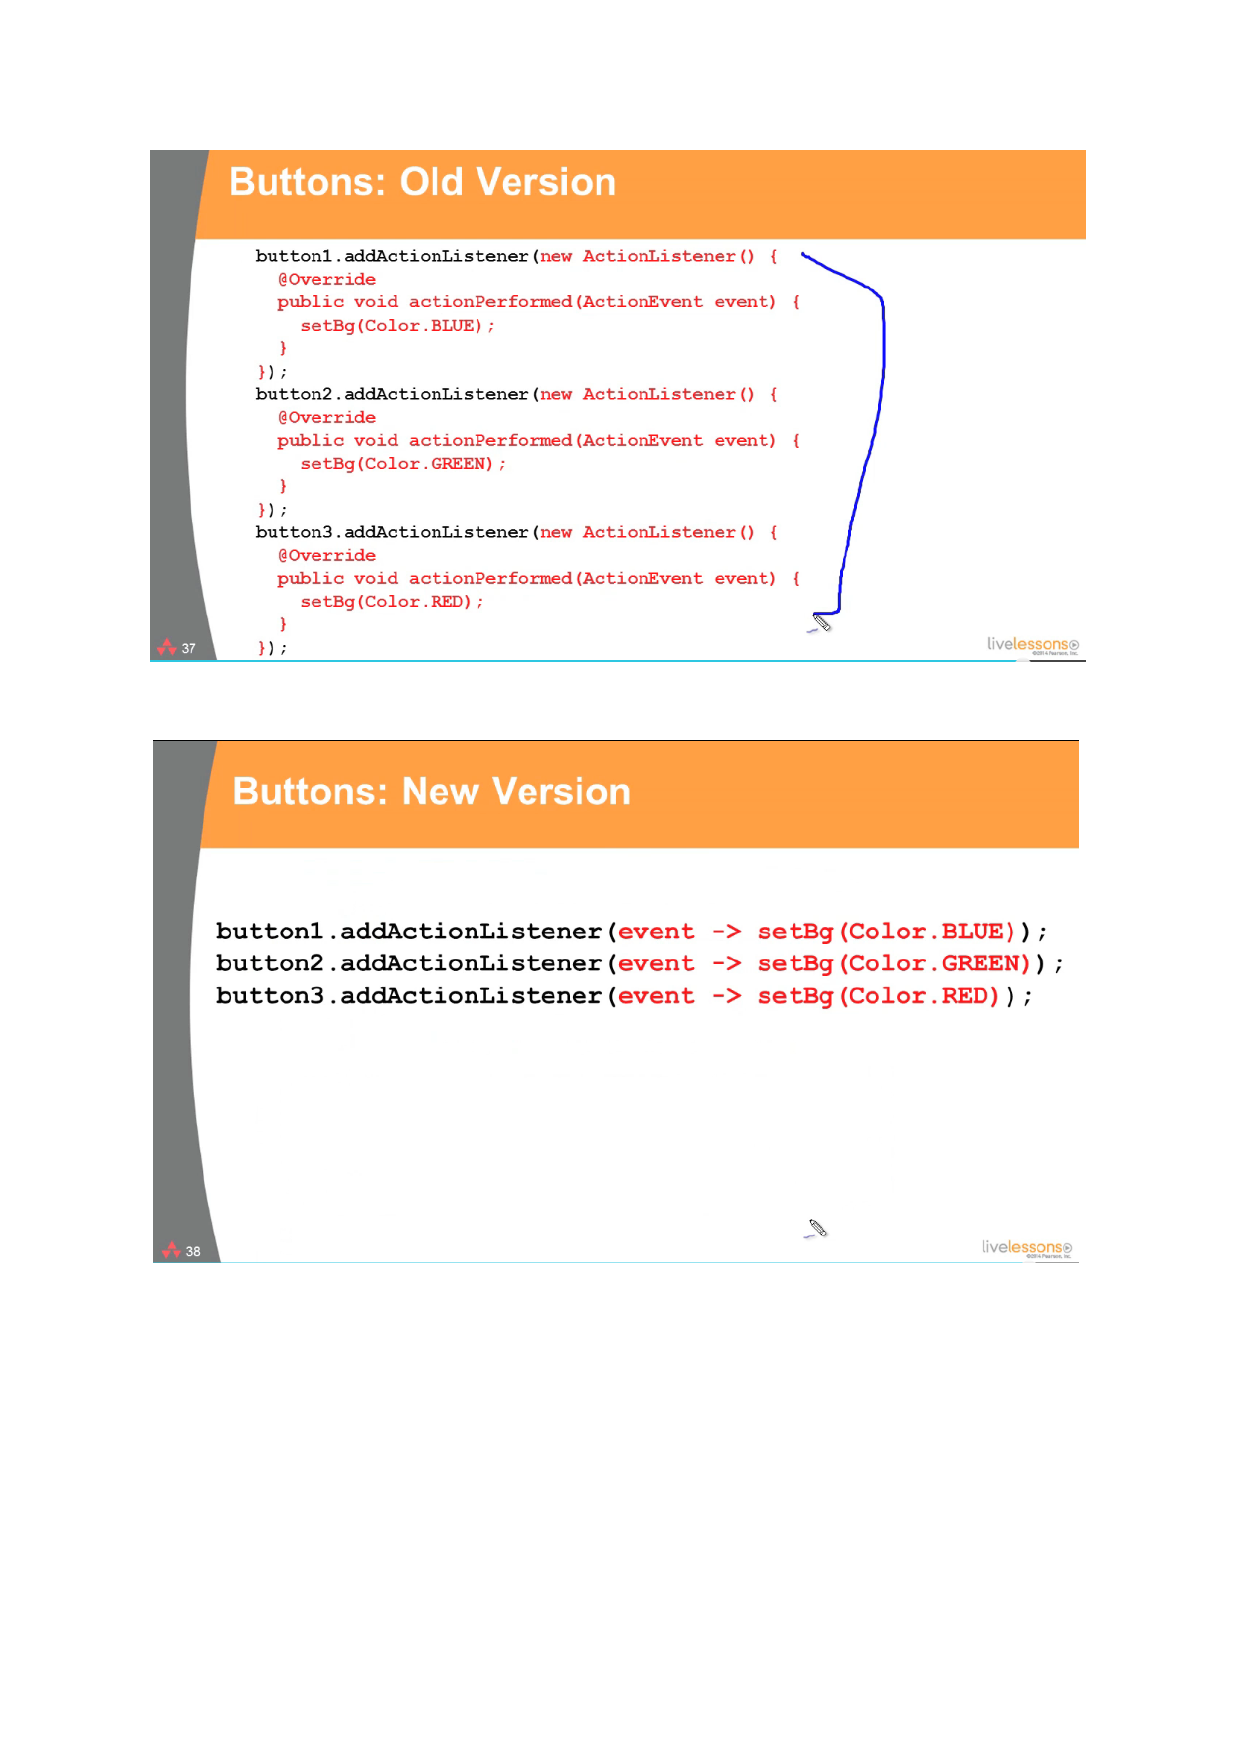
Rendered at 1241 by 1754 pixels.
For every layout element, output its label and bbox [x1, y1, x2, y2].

picture [150, 150, 1091, 662]
picture [150, 739, 1091, 1263]
